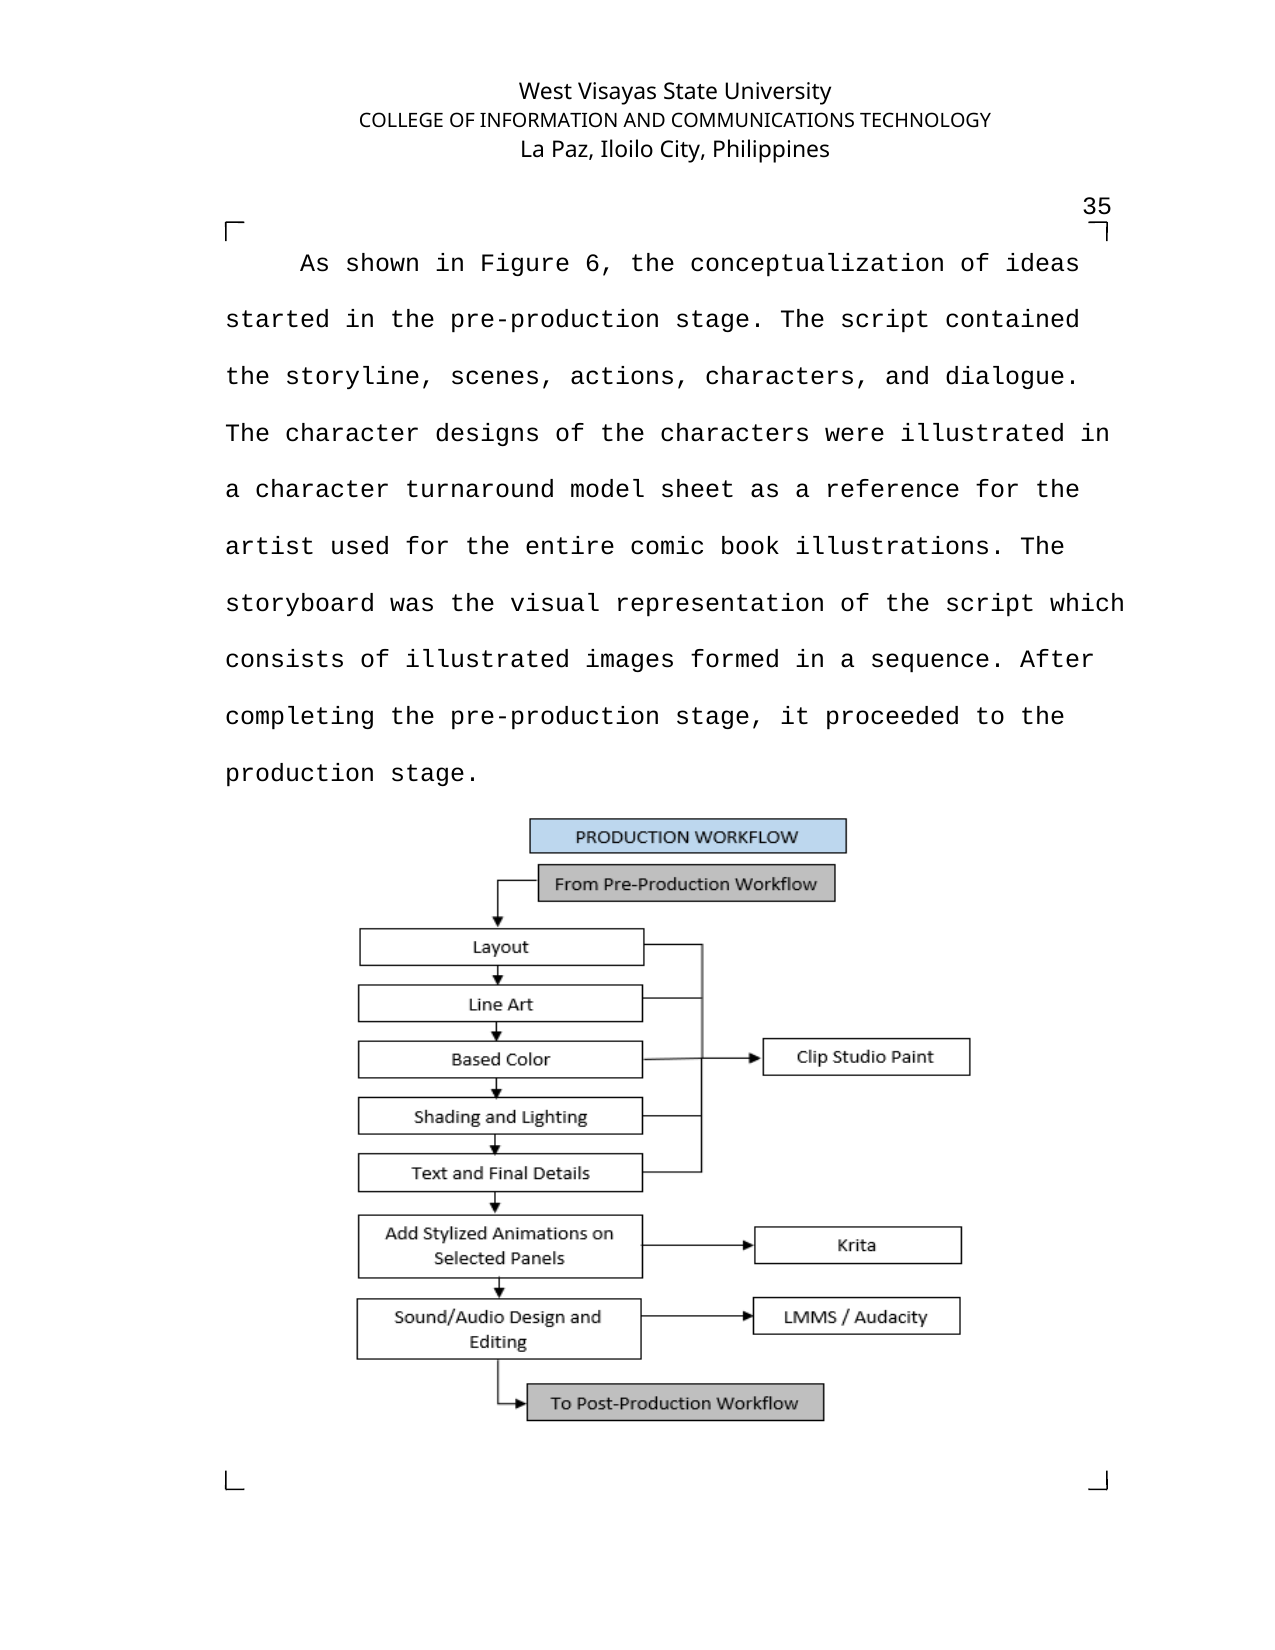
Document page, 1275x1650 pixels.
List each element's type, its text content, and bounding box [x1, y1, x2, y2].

text As shown in Figure 6, the conceptualization of ideas started in the pre-production stage. The script contained the storyline, scenes, actions, characters, and dialogue. The character designs of the characters were illustrated in a character turnaround model sheet as a reference for the artist used for the entire comic book illustrations. The storyboard was the visual representation of the script which consists of illustrated images formed in a sequence. After completing the pre-production stage, it proceeded to the production stage. [225, 250, 1125, 789]
picture [309, 817, 1041, 1422]
